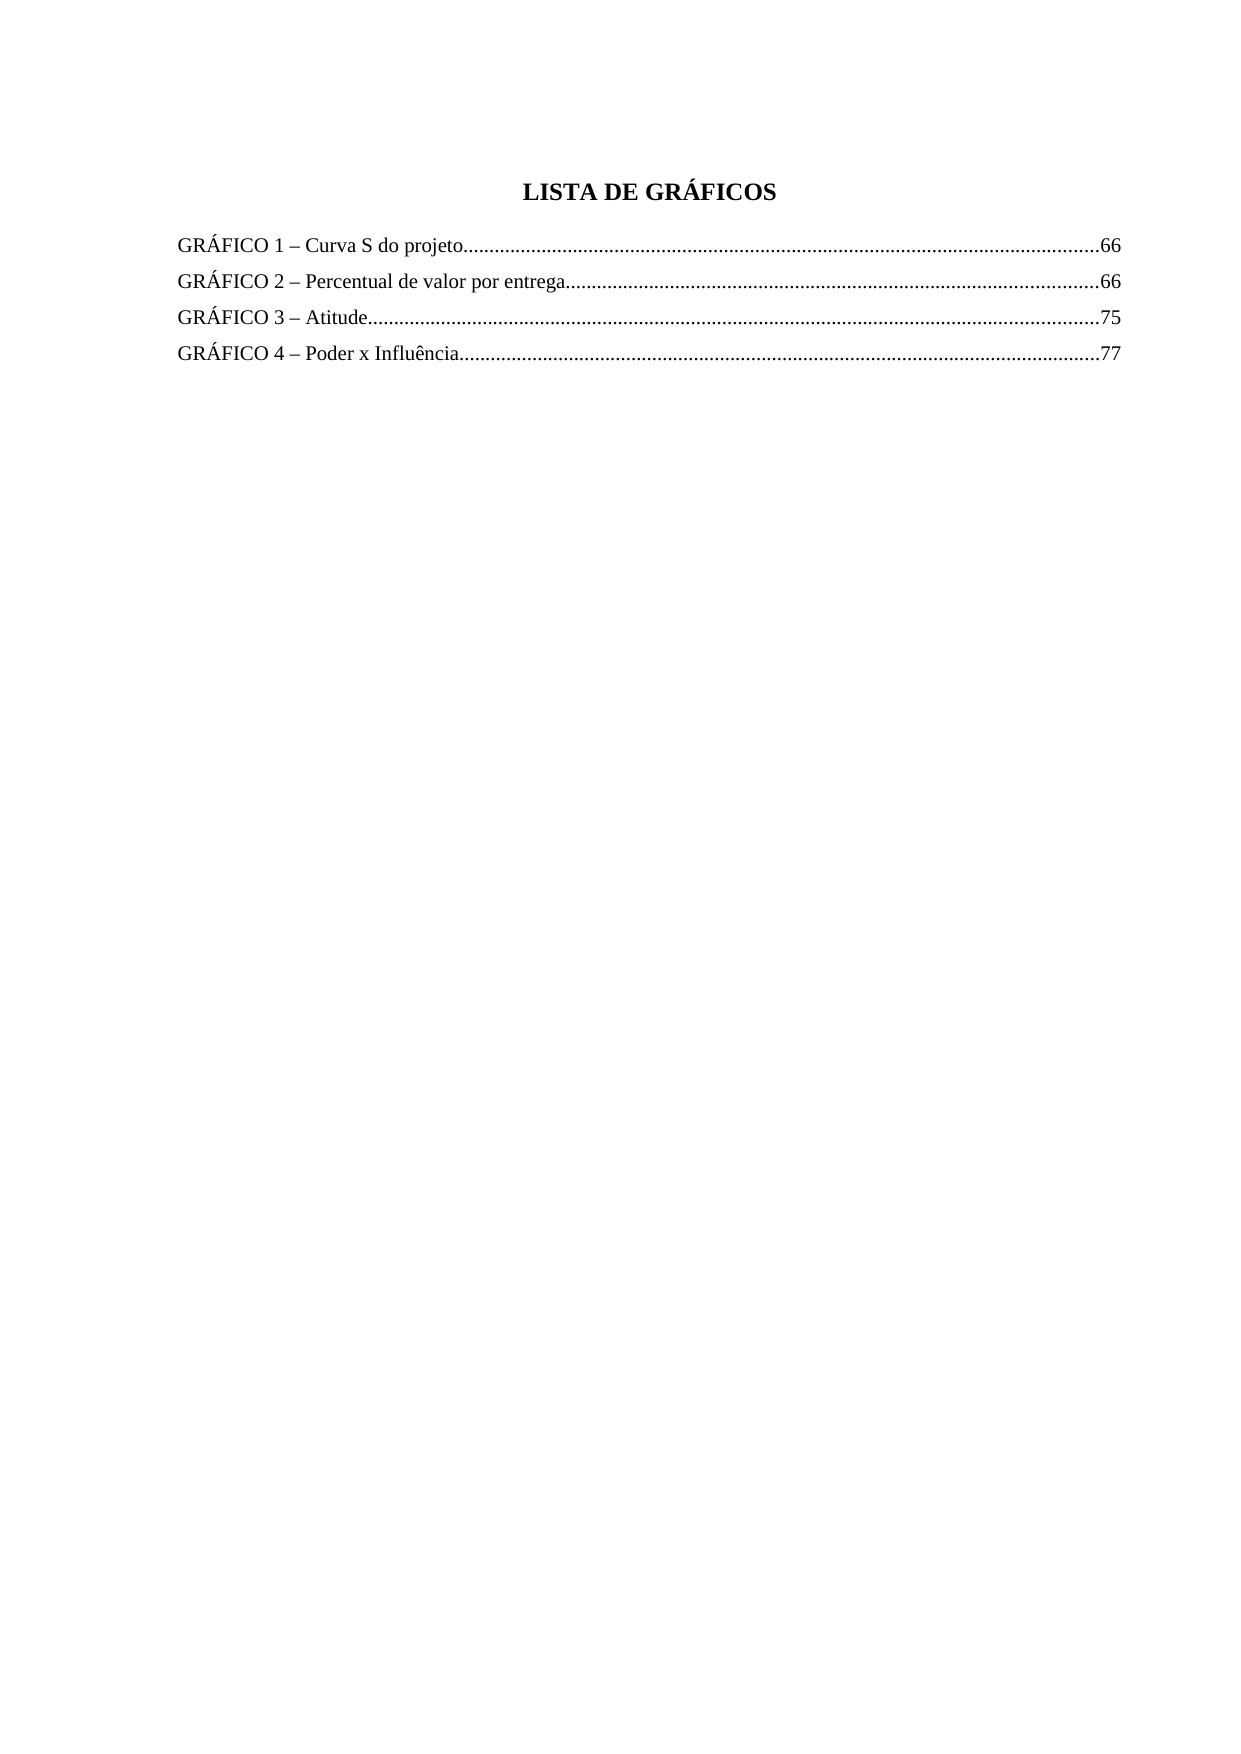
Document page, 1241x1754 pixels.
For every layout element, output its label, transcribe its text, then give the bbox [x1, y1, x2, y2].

text LISTA DE GRÁFICOS [177, 177, 1122, 206]
text GRÁFICO 1 – Curva S do projeto 66 [177, 233, 1122, 257]
text GRÁFICO 3 – Atitude 75 [177, 305, 1122, 329]
text GRÁFICO 2 – Percentual de valor por entrega 66 [177, 269, 1122, 293]
text GRÁFICO 4 – Poder x Influência 77 [177, 341, 1122, 365]
